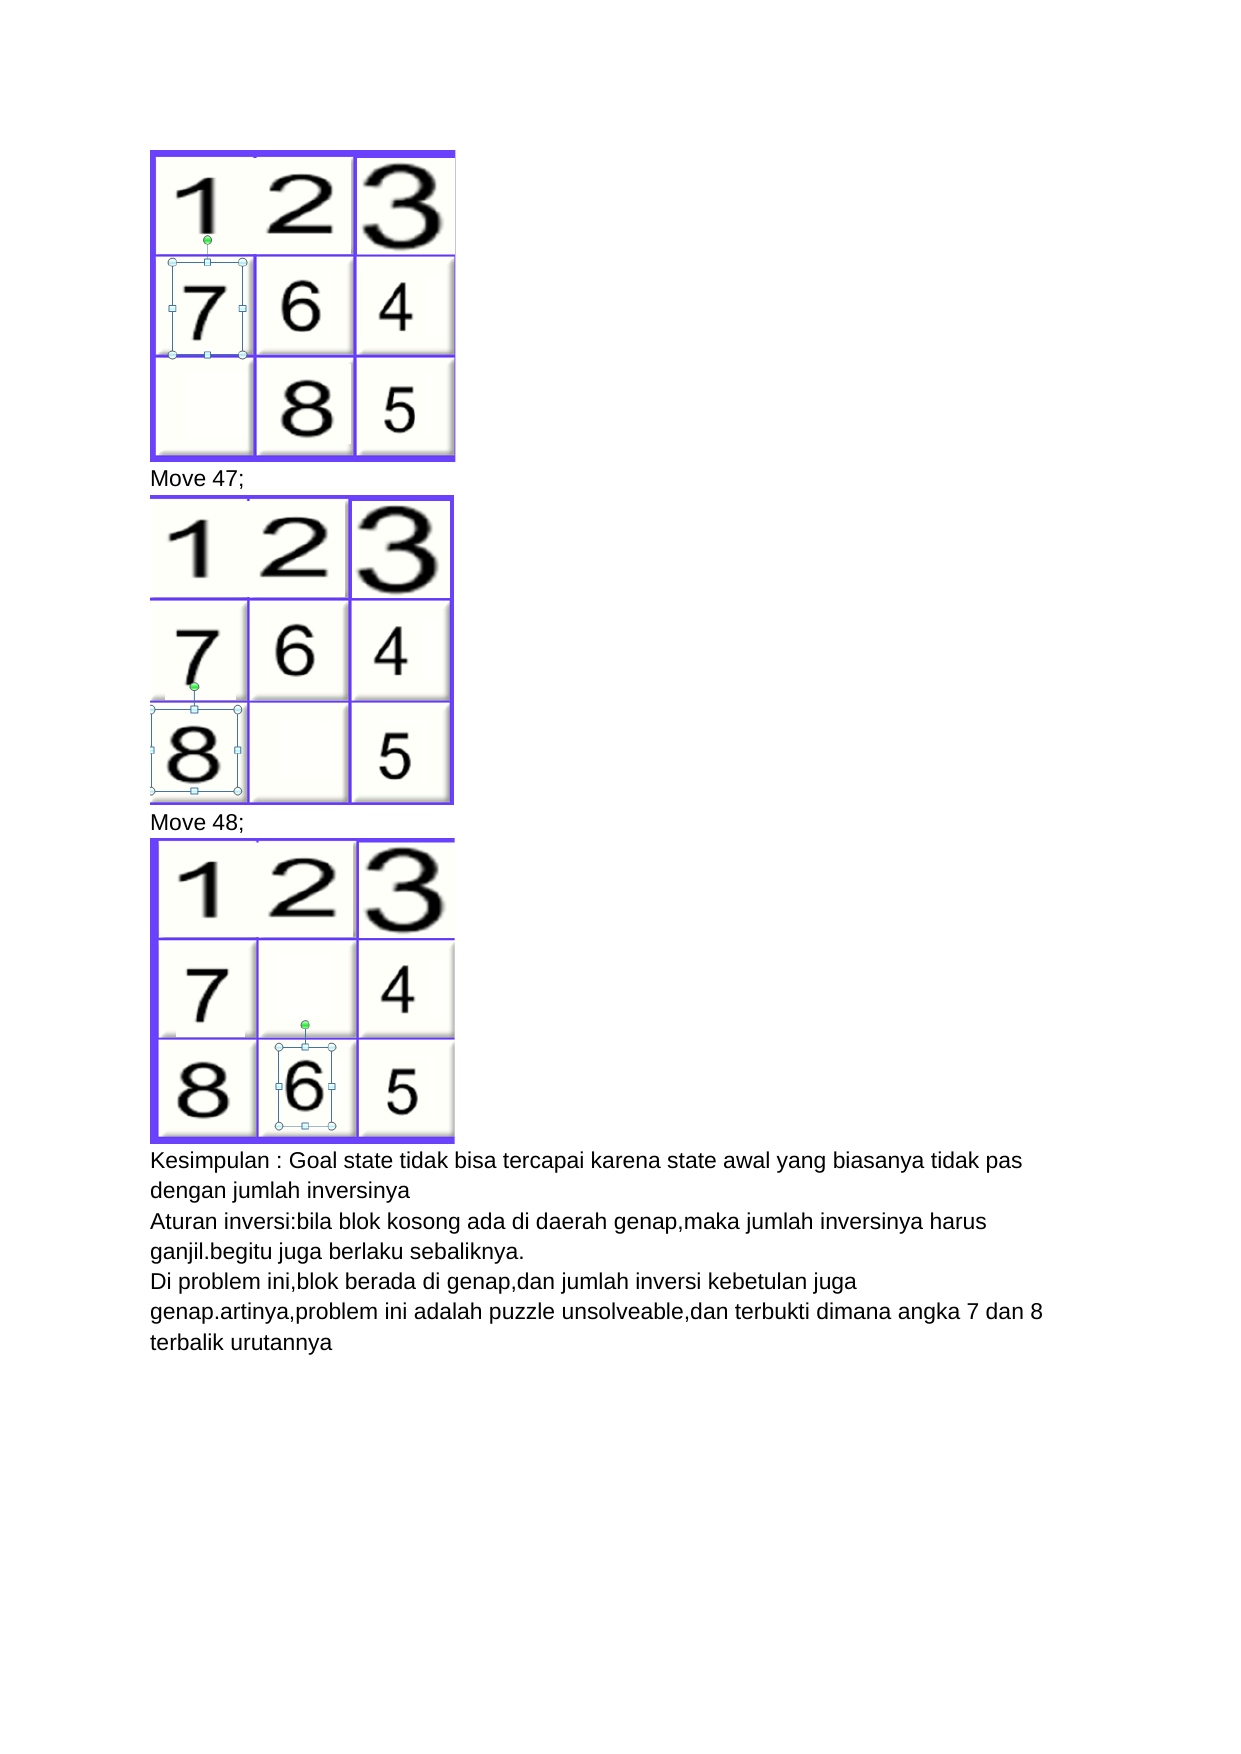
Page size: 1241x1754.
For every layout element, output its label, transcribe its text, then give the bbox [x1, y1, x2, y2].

text Aturan inversi:bila blok kosong ada di daerah genap,maka jumlah inversinya harus ganjil.begitu juga berlaku sebaliknya. [150, 1208, 1090, 1264]
text Di problem ini,blok berada di genap,dan jumlah inversi kebetulan juga genap.artinya,problem ini adalah puzzle unsolveable,dan terbukti dimana angka 7 dan 8 terbalik urutannya [150, 1268, 1090, 1355]
picture [150, 495, 454, 805]
picture [150, 150, 456, 462]
text Kesimpulan : Goal state tidak bisa tercapai karena state awal yang biasanya tidak pas dengan jumlah inversinya [150, 1147, 1090, 1204]
picture [150, 838, 455, 1144]
text Move 47; [150, 465, 1090, 491]
text Move 48; [150, 809, 1090, 835]
